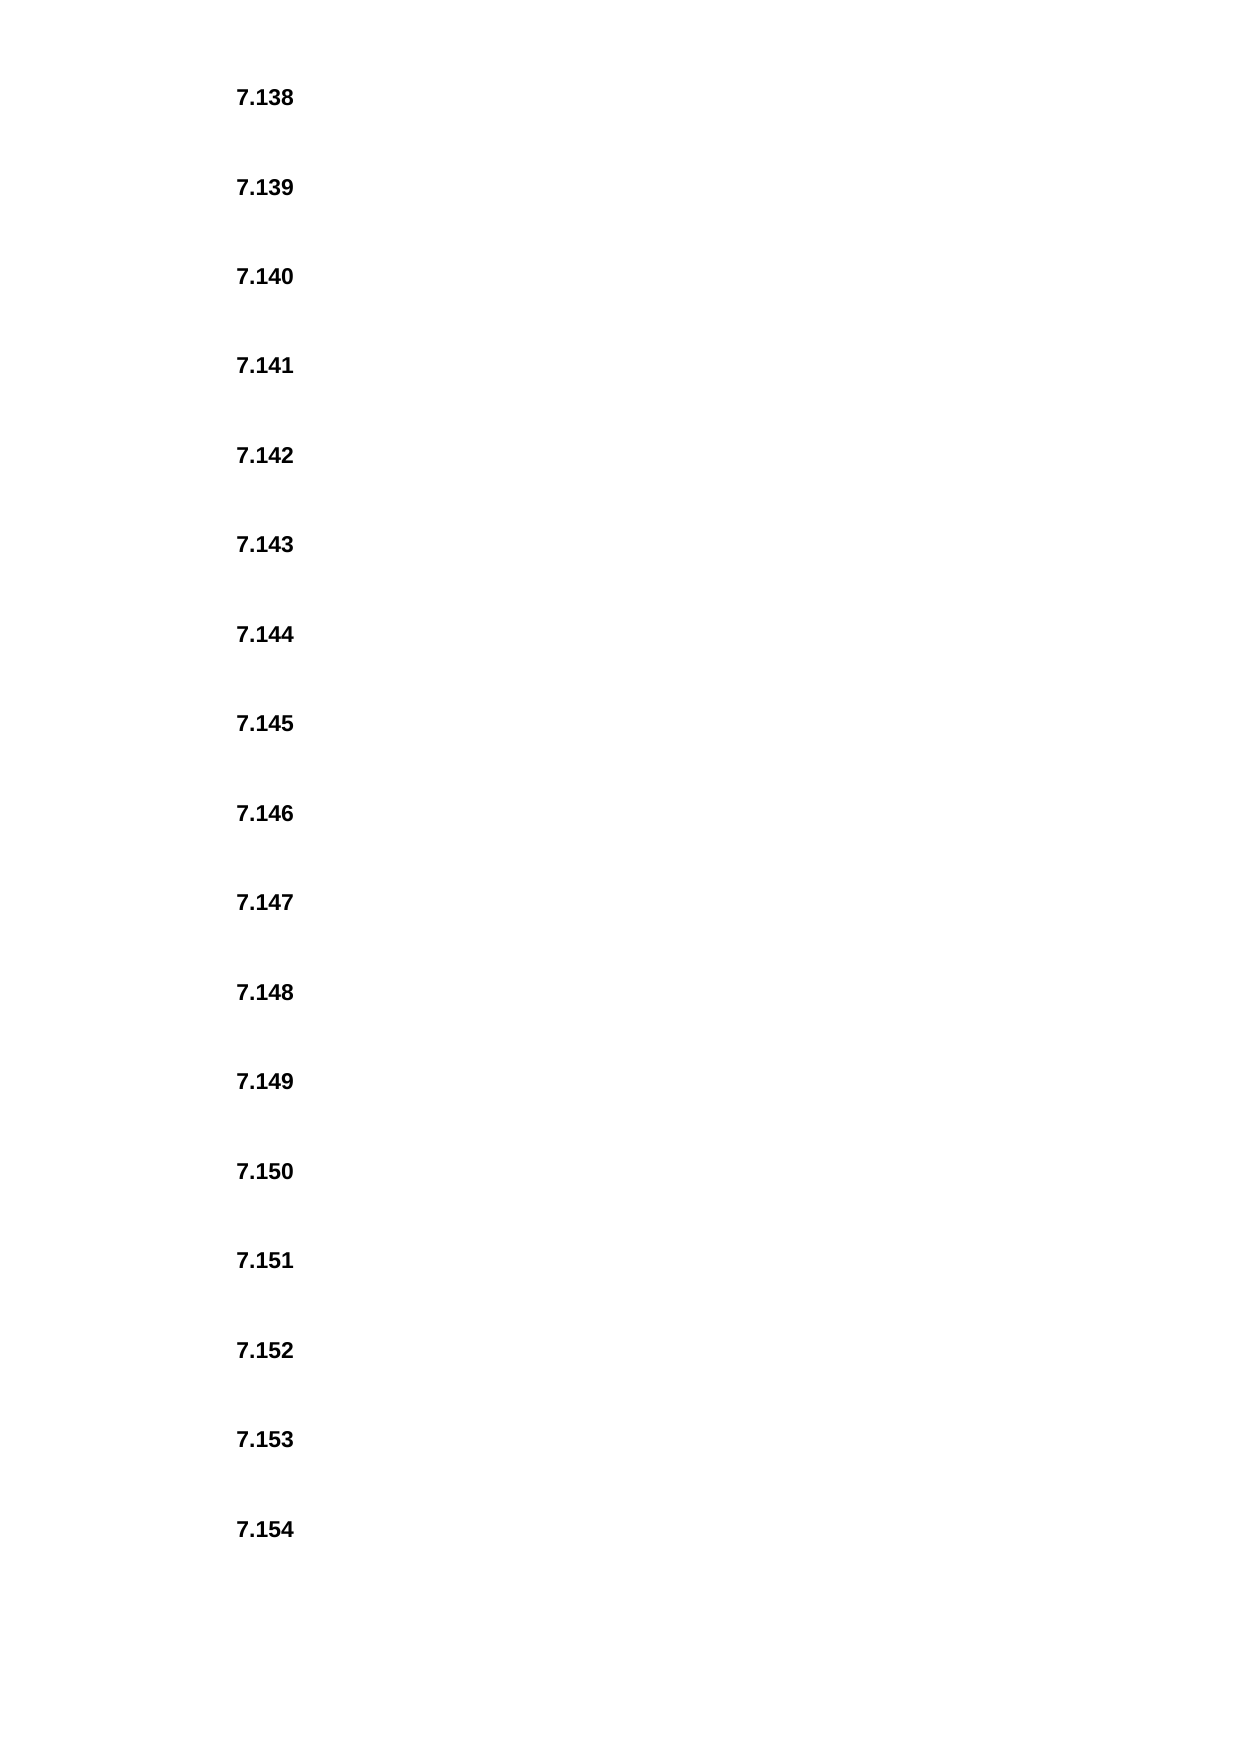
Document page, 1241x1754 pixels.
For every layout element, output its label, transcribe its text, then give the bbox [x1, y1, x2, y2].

subtitle Liite __. Koodien havainnot haastatteluaineistossa [236, 1158, 1129, 1184]
subtitle Liite __. Koodien havainnot haastatteluaineistossa [236, 889, 1129, 916]
subtitle Liite __. Koodien havainnot haastatteluaineistossa [236, 1426, 1129, 1453]
table_cell Tekniikka, Teknologia, Teollinen Ethernet, 1.31 [225, 417, 1140, 506]
subtitle Liite __. Koodien havainnot haastatteluaineistossa [236, 979, 1129, 1005]
subtitle Liite __. Koodien havainnot haastatteluaineistossa [236, 442, 1129, 468]
subtitle Liite __. Koodien havainnot haastatteluaineistossa [236, 531, 1129, 558]
subtitle Liite __. Koodien havainnot haastatteluaineistossa [236, 710, 1129, 737]
table_cell Tekniikka, Teknologioiden omaksunta, Teknologioiden mahdollisuudet hyödyt edut, 1.7, 1.10, 1.11, 1.12, 1.15, 1.16, 1.17, 1.23, 1.34, 1.44, 1.45, 2.2, 2.16, 2.20, 2.23, 2.25, 2.26, 2.30, 3.24, 3.43, 4.8, 5.2, 5.8, 5.15, 5.16 [225, 1312, 1140, 1401]
table_cell Tekniikka, Teknologiasovellus, Autonomiset traktorit ja muut työkoneet, 2.31, 5.16, 5.17, 5.19 [225, 596, 1140, 685]
table_cell Tekniikka, Teknologioiden omaksunta, Laajuus, 1.10, 1.35, 2.21, 3.8, 3.20, 3.21, 3.24, 3.42, 3.43, 5.7, 5.8, 5.14 [225, 1222, 1140, 1312]
table_cell Tekniikka, Teknologiasovellus, Datan alustapalvelu/järjestelmä, 1.9, 1.16, 1.18, 1.30, 2.5, 2.9, 2.32, 2.41, 2.42, 2.43, 3.8, 3.17, 3.18, 4.2, 4.12, 4.20, 4.24, 4.26, 4.27, 5.5, 5.9 [225, 685, 1140, 775]
subtitle Liite __. Koodien havainnot haastatteluaineistossa [236, 1068, 1129, 1095]
table_cell Tekniikka, Teknologioiden omaksunta, Viljelijöiden uusien teknologoiden ymmärrys-asiantuntemus-taidot, 1.3, 2.22, 5.1, 5.2 [225, 1401, 1140, 1491]
table_cell Tekniikka, Teknologiasovellus, Telemetria, 1.11, 1.41, 3.12, 3.22, 3.26, 3.27, 3.28, 4.10, 4.11, 5.1, 5.2, 5.3, 5.9, 5.15 [225, 954, 1140, 1043]
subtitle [236, 84, 1129, 110]
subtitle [236, 173, 1129, 200]
subtitle Liite __. Koodien havainnot haastatteluaineistossa [236, 1337, 1129, 1363]
subtitle Liite __. Koodien havainnot haastatteluaineistossa [236, 621, 1129, 647]
table_cell Tekniikka, Teknologia, Keinoäly, 1.20, 1.23, 1.24, 5.16, 5.17 [225, 59, 1140, 148]
table_cell Tekniikka, Teknologioiden omaksunta, Asteittain, 1.1, 1.3, 1.31, 2.24, 2.26, 3.43, 4.1, 5.15 [225, 1043, 1140, 1133]
subtitle Liite __. Koodien havainnot haastatteluaineistossa [236, 1247, 1129, 1274]
table_cell Tekniikka, Teknologia, Siirrettävät muistivälineet, 2.10 [225, 328, 1140, 417]
subtitle Liite __. Koodien havainnot haastatteluaineistossa [236, 800, 1129, 826]
table_cell Tekniikka, Teknologioiden omaksunta, Yleinen, 1.1, 1.34, 2.9, 2.23, 2.26, 2.34, 2.35, 2.36, 4.1, 4.8, 5.2, 5.7, 5.8, 5.9, 5.14, 5.15 [225, 1491, 1140, 1580]
table_cell Tekniikka, Teknologia, Teollisuusautomaatio, 1.1, 1.3, 1.4, 1.6, 1.20, 1.25, 1.36, 3.35, 3.37, 3.38, 3.45 [225, 506, 1140, 596]
table_cell Tekniikka, Teknologiasovellus, Sensoriverkot, 3.35, 3.42, 4.2 [225, 775, 1140, 864]
table_cell Tekniikka, Teknologia, Prototyypit, 3.32 [225, 149, 1140, 238]
table_cell Tekniikka, Teknologia, Sensoriteknologia, 1.4, 2.10, 2.14, 2.23, 2.31, 2.39, 3.3, 3.22, 3.23, 3.35, 3.36, 3.37, 4.2 [225, 238, 1140, 327]
subtitle Liite __. Koodien havainnot haastatteluaineistossa [236, 263, 1129, 289]
table_cell Tekniikka, Teknologiasovellus, Sääasemat, 3.20, 3.42 [225, 864, 1140, 954]
table_cell Tekniikka, Teknologioiden omaksunta, Kynnys, 1.29, 2.15, 2.21, 2.23, 4.8 [225, 1133, 1140, 1222]
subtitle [236, 1516, 1129, 1542]
subtitle Liite __. Koodien havainnot haastatteluaineistossa [236, 352, 1129, 379]
